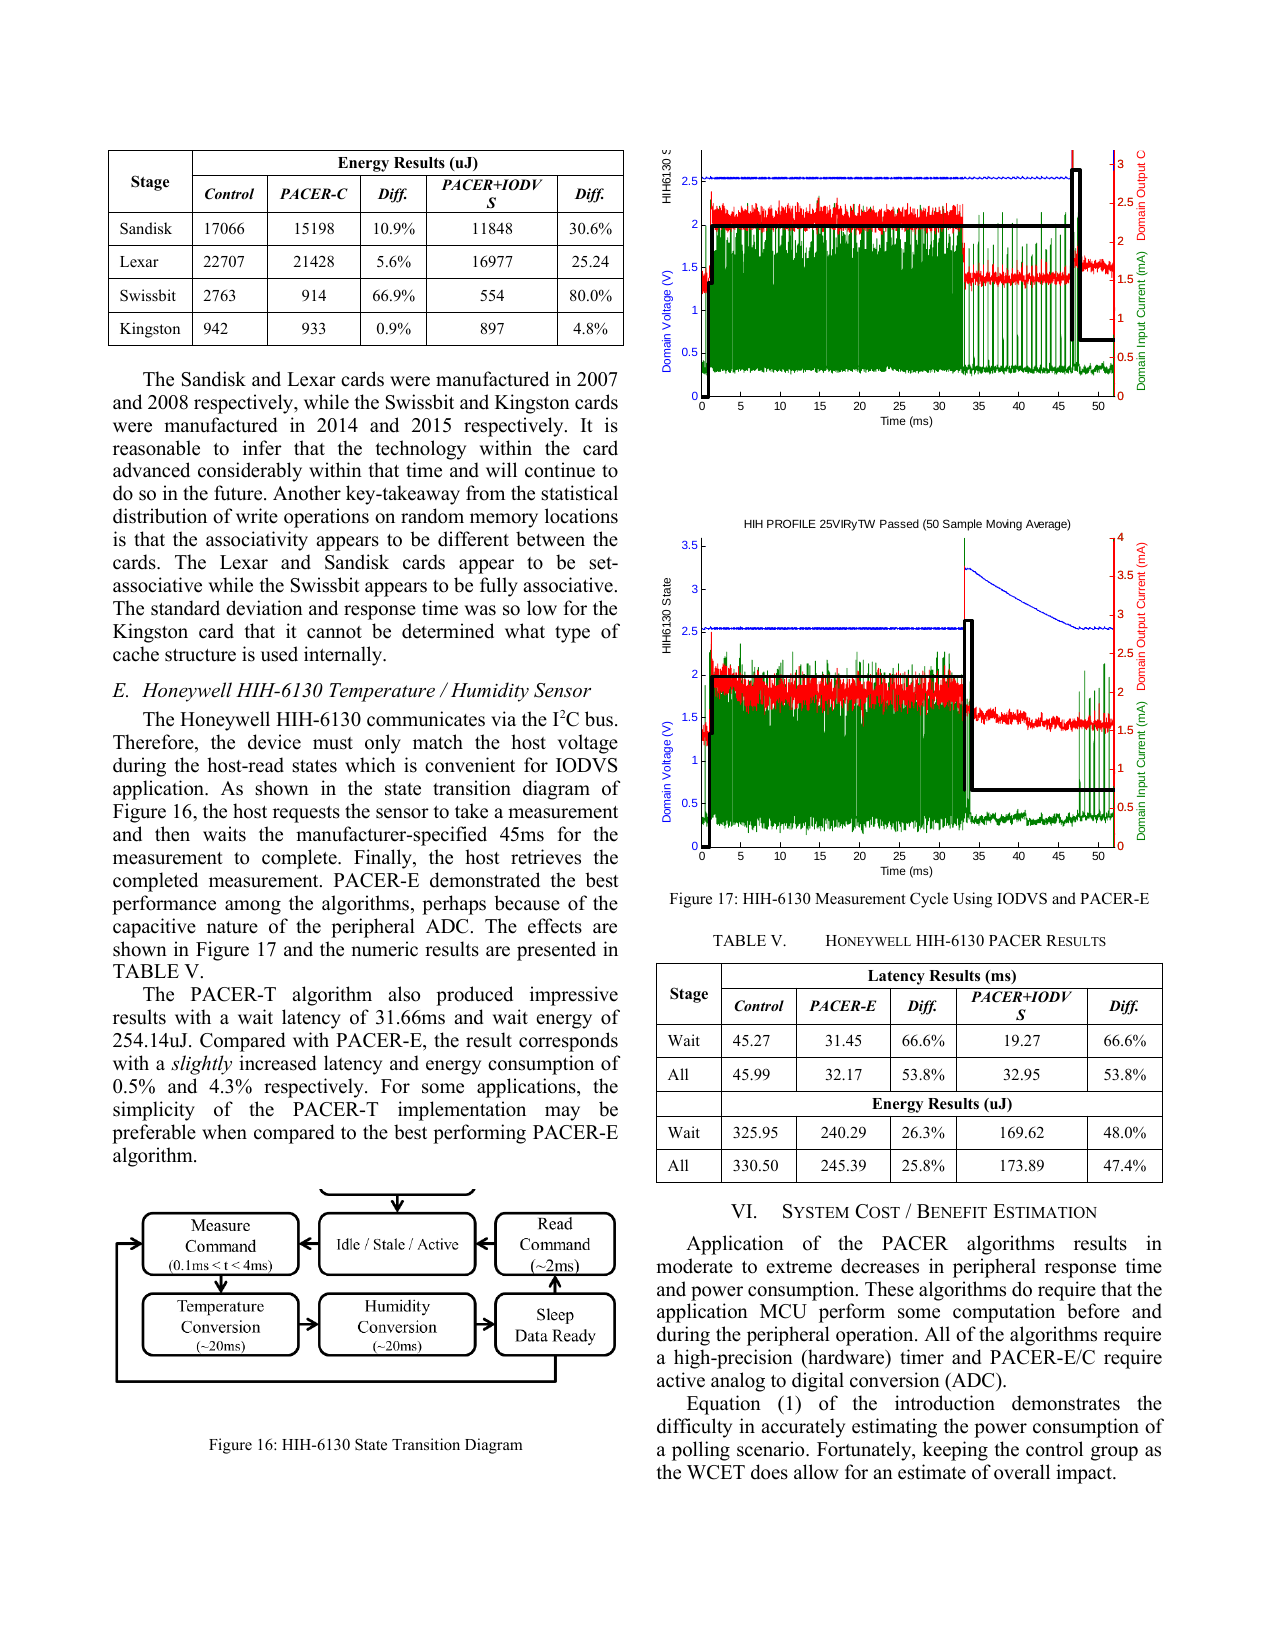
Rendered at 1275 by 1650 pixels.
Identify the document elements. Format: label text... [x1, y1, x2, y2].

table_cell Wait [657, 1117, 721, 1149]
table_cell 47.4% [1088, 1150, 1162, 1182]
table_cell PACER-E [797, 989, 890, 1024]
table_cell 10.9% [361, 213, 426, 245]
table_cell All [657, 1058, 721, 1091]
table_cell Swissbit [109, 279, 192, 311]
table_cell 25.24 [558, 246, 623, 278]
table_cell 11848 [427, 213, 557, 245]
table_cell 2763 [193, 279, 267, 311]
table_cell 16977 [427, 246, 557, 278]
table_cell 66.9% [361, 279, 426, 311]
subtitle System Cost / Benefit Estimation [656, 1199, 1162, 1223]
table_cell 66.6% [891, 1025, 956, 1057]
table_cell 325.95 [722, 1117, 796, 1149]
table_cell All [657, 1150, 721, 1182]
table_header Stage [109, 151, 192, 211]
table_cell 53.8% [891, 1058, 956, 1091]
table_cell 15198 [268, 213, 360, 245]
table_cell 5.6% [361, 246, 426, 278]
table_cell 66.6% [1088, 1025, 1162, 1057]
table_cell Kingston [109, 313, 192, 345]
table_cell 32.95 [957, 1058, 1087, 1091]
table_cell 4.8% [558, 313, 623, 345]
text The PACER-T algorithm also produced impressive results with a wait latency of 31.66ms and wait energy of 254.14uJ. Compared with PACER-E, the result corresponds with a slightly increased latency and energy consumption of 0.5% and 4.3% respectively. For some applications, the simplicity of the PACER-T implementation may be preferable when compared to the best performing PACER-E algorithm. [112, 983, 619, 1167]
table_cell 53.8% [1088, 1058, 1162, 1091]
table_cell Energy Results (uJ) [722, 1092, 1162, 1116]
table_cell 19.27 [957, 1025, 1087, 1057]
table_header Latency Results (ms) [722, 964, 1162, 988]
table_cell Sandisk [109, 213, 192, 245]
table_header Energy Results (uJ) [193, 151, 623, 175]
table_cell 26.3% [891, 1117, 956, 1149]
text Honeywell HIH-6130 PACER Results [656, 933, 1162, 950]
table_cell 32.17 [797, 1058, 890, 1091]
table_cell Diff. [361, 176, 426, 211]
table_cell [657, 1092, 721, 1116]
table_cell 554 [427, 279, 557, 311]
table_cell 25.8% [891, 1150, 956, 1182]
text Application of the PACER algorithms results in moderate to extreme decreases in peripheral response time and power consumption. These algorithms do require that the application MCU perform some computation before and during the peripheral operation. All of the algorithms require a high-precision (hardware) timer and PACER-E/C require active analog to digital conversion (ADC). [656, 1232, 1162, 1392]
table_cell Control [193, 176, 267, 211]
table_cell 933 [268, 313, 360, 345]
table_cell 80.0% [558, 279, 623, 311]
table_cell 48.0% [1088, 1117, 1162, 1149]
table_cell Diff. [1088, 989, 1162, 1024]
table_cell 914 [268, 279, 360, 311]
table_cell 17066 [193, 213, 267, 245]
table_cell 21428 [268, 246, 360, 278]
table_cell PACER+IODVS [957, 989, 1087, 1024]
table_cell 45.99 [722, 1058, 796, 1091]
table_header Stage [657, 964, 721, 1024]
table_cell PACER+IODVS [427, 176, 557, 211]
table_cell 942 [193, 313, 267, 345]
text The Sandisk and Lexar cards were manufactured in 2007 and 2008 respectively, while the Swissbit and Kingston cards were manufactured in 2014 and 2015 respectively. It is reasonable to infer that the technology within the card advanced considerably within that time and will continue to do so in the future. Another key-takeaway from the statistical distribution of write operations on random memory locations is that the associativity appears to be different between the cards. The Lexar and Sandisk cards appear to be set-associative while the Swissbit appears to be fully associative. The standard deviation and response time was so low for the Kingston card that it cannot be determined what type of cache structure is used internally. [112, 368, 619, 666]
table_cell Control [722, 989, 796, 1024]
table_cell 245.39 [797, 1150, 890, 1182]
table_cell 173.89 [957, 1150, 1087, 1182]
table_cell Diff. [891, 989, 956, 1024]
table_cell Diff. [558, 176, 623, 211]
table_cell 169.62 [957, 1117, 1087, 1149]
table_cell 31.45 [797, 1025, 890, 1057]
picture [112, 1189, 619, 1386]
text The Honeywell HIH-6130 communicates via the I2C bus. Therefore, the device must only match the host voltage during the host-read states which is convenient for IODVS application. As shown in the state transition diagram of Figure 16, the host requests the sensor to take a measurement and then waits the manufacturer-specified 45ms for the measurement to complete. Finally, the host retrieves the completed measurement. PACER-E demonstrated the best performance among the algorithms, perhaps because of the capacitive nature of the peripheral ADC. The effects are shown in Figure 17 and the numeric results are presented in TABLE V. [112, 709, 619, 983]
table_cell 22707 [193, 246, 267, 278]
table_cell 0.9% [361, 313, 426, 345]
text Equation (1) of the introduction demonstrates the difficulty in accurately estimating the power consumption of a polling scenario. Fortunately, keeping the control group as the WCET does allow for an estimate of overall impact. [656, 1392, 1162, 1484]
table_cell Wait [657, 1025, 721, 1057]
table_cell 45.27 [722, 1025, 796, 1057]
table_cell 897 [427, 313, 557, 345]
table_cell PACER-C [268, 176, 360, 211]
table_cell 330.50 [722, 1150, 796, 1182]
subtitle Honeywell HIH-6130 Temperature / Humidity Sensor [112, 678, 619, 702]
table_cell 30.6% [558, 213, 623, 245]
table_cell 240.29 [797, 1117, 890, 1149]
table_cell Lexar [109, 246, 192, 278]
